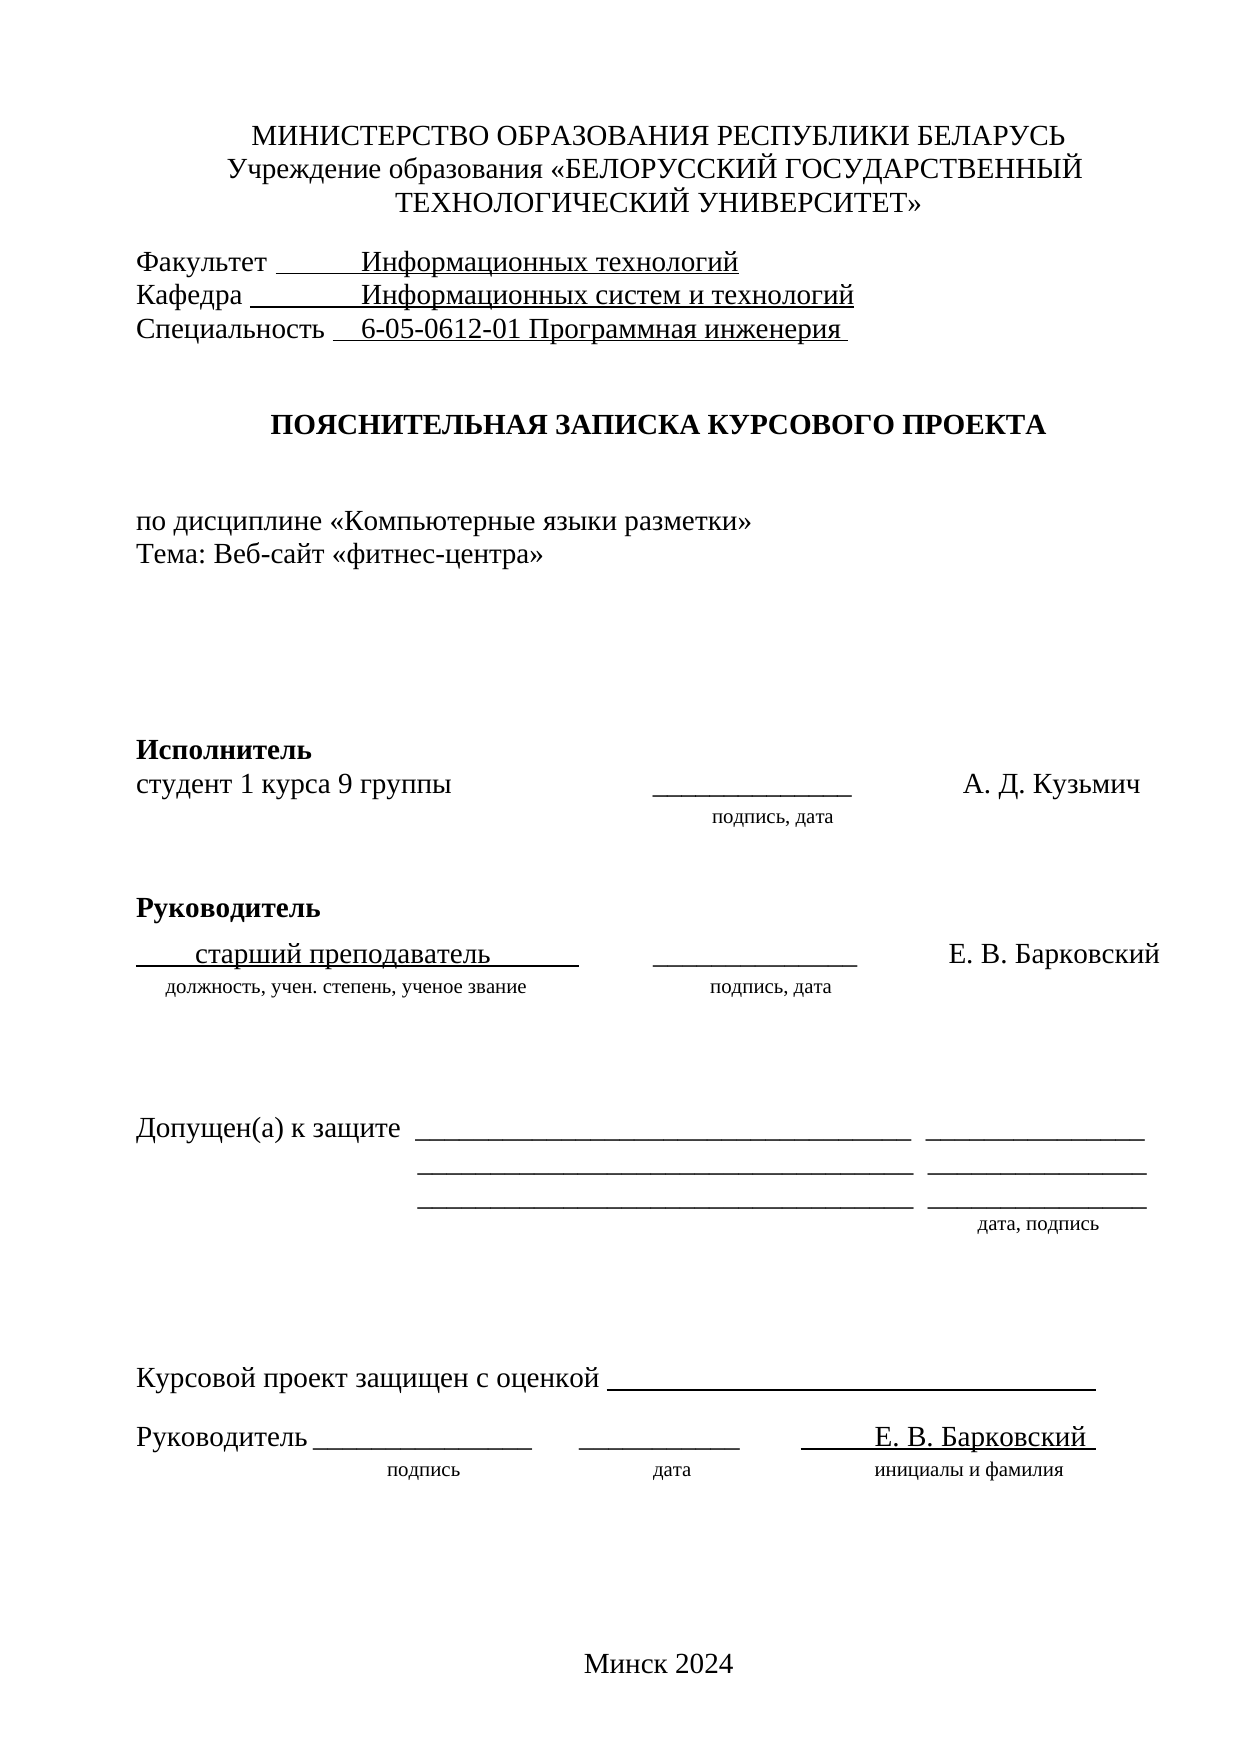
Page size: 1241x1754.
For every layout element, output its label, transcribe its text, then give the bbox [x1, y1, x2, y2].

text Исполнитель [136, 732, 1181, 766]
text дата, подпись [136, 1211, 1181, 1235]
text подпись дата инициалы и фамилия [136, 1457, 1181, 1481]
text Тема: Веб-сайт «фитнес-центра» [136, 536, 1181, 570]
text Руководитель [136, 890, 1181, 924]
text Факультет Информационных технологий [136, 244, 1181, 277]
text Кафедра Информационных систем и технологий [136, 277, 1181, 311]
text МИНИСТЕРСТВО ОБРАЗОВАНИЯ РЕСПУБЛИКИ БЕЛАРУСЬ Учреждение образования «БЕЛОРУССКИЙ ГОСУДАРСТВЕННЫЙ ТЕХНОЛОГИЧЕСКИЙ УНИВЕРСИТЕТ» [136, 118, 1181, 219]
text Допущен(а) к защите __________________________________ _______________ [136, 1111, 1181, 1144]
text Руководитель _______________ ___________ Е. В. Барковский [136, 1419, 1181, 1452]
text __________________________________ _______________ [136, 1178, 1181, 1211]
text ПОЯСНИТЕЛЬНАЯ ЗАПИСКА КУРСОВОГО ПРОЕКТА [136, 407, 1181, 440]
text студент 1 курса 9 группы ______________ А. Д. Кузьмич [136, 766, 1214, 799]
text __________________________________ _______________ [136, 1144, 1181, 1178]
text по дисциплине «Компьютерные языки разметки» [136, 503, 1181, 536]
text подпись, дата [136, 804, 1181, 828]
text Специальность 6-05-0612-01 Программная инженерия [136, 311, 1181, 344]
text должность, учен. степень, ученое звание подпись, дата [136, 974, 1181, 998]
text Курсовой проект защищен с оценкой [136, 1360, 1181, 1394]
text старший преподаватель ______________ Е. В. Барковский [136, 936, 1181, 970]
